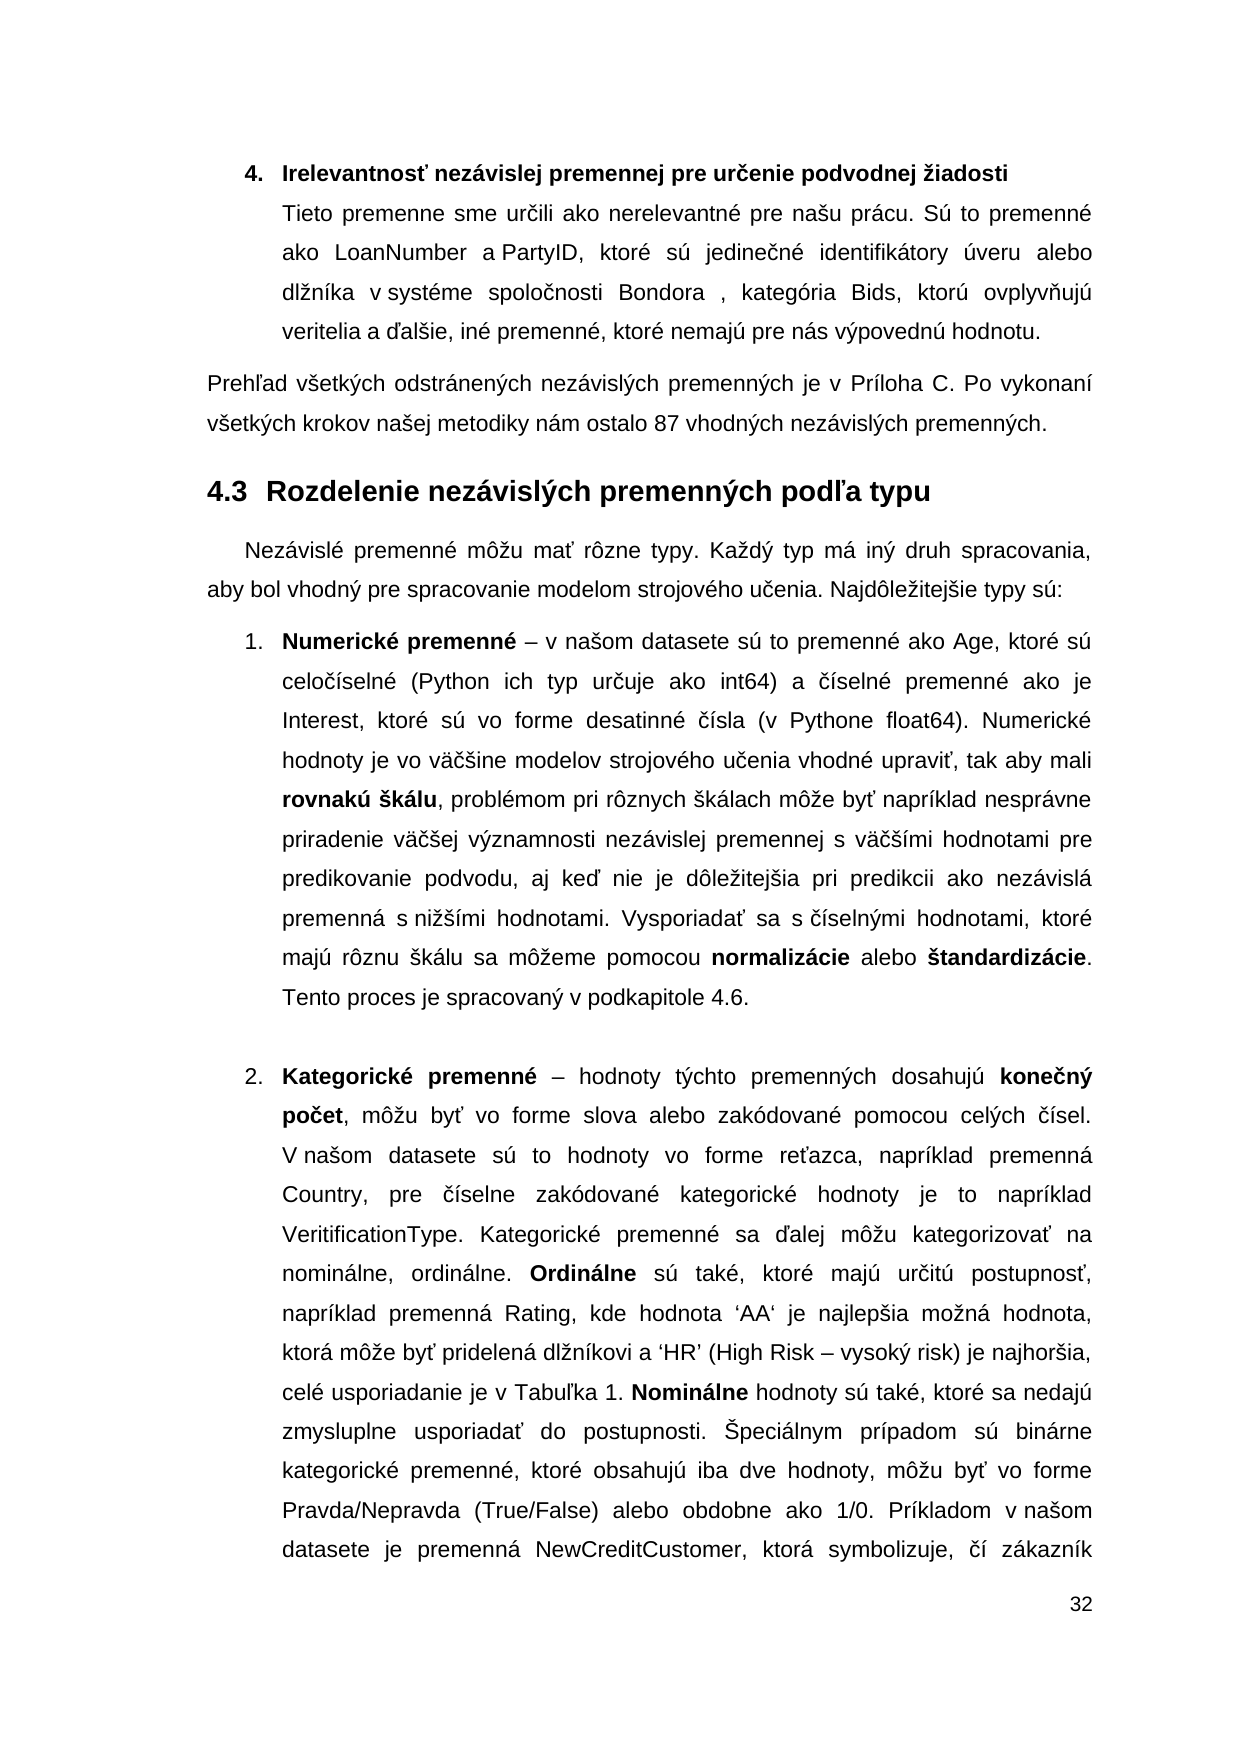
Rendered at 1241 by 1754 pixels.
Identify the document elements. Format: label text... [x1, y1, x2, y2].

list Tieto premenne sme určili ako nerelevantné pre našu prácu. Sú to premenné ako LoanNumber a PartyID, ktoré sú jedinečné identifikátory úveru alebo dlžníka v systéme spoločnosti Bondora , kategória Bids, ktorú ovplyvňujú veritelia a ďalšie, iné premenné, ktoré nemajú pre nás výpovednú hodnotu. [282, 200, 1092, 344]
list Irelevantnosť nezávislej premennej pre určenie podvodnej žiadosti [244, 160, 1092, 187]
list Numerické premenné – v našom datasete sú to premenné ako Age, ktoré sú celočíselné (Python ich typ určuje ako int64) a číselné premenné ako je Interest, ktoré sú vo forme desatinné čísla (v Pythone float64). Numerické hodnoty je vo väčšine modelov strojového učenia vhodné upraviť, tak aby mali rovnakú škálu, problémom pri rôznych škálach môže byť napríklad nesprávne priradenie väčšej významnosti nezávislej premennej s väčšími hodnotami pre predikovanie podvodu, aj keď nie je dôležitejšia pri predikcii ako nezávislá premenná s nižšími hodnotami. Vysporiadať sa s číselnými hodnotami, ktoré majú rôznu škálu sa môžeme pomocou normalizácie alebo štandardizácie. Tento proces je spracovaný v podkapitole 4.6. [244, 628, 1092, 1010]
text Nezávislé premenné môžu mať rôzne typy. Každý typ má iný druh spracovania, aby bol vhodný pre spracovanie modelom strojového učenia. Najdôležitejšie typy sú: [207, 537, 1092, 603]
text Prehľad všetkých odstránených nezávislých premenných je v Príloha C. Po vykonaní všetkých krokov našej metodiky nám ostalo 87 vhodných nezávislých premenných. [207, 370, 1092, 436]
subtitle Rozdelenie nezávislých premenných podľa typu [207, 474, 1092, 508]
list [244, 1063, 1092, 1563]
